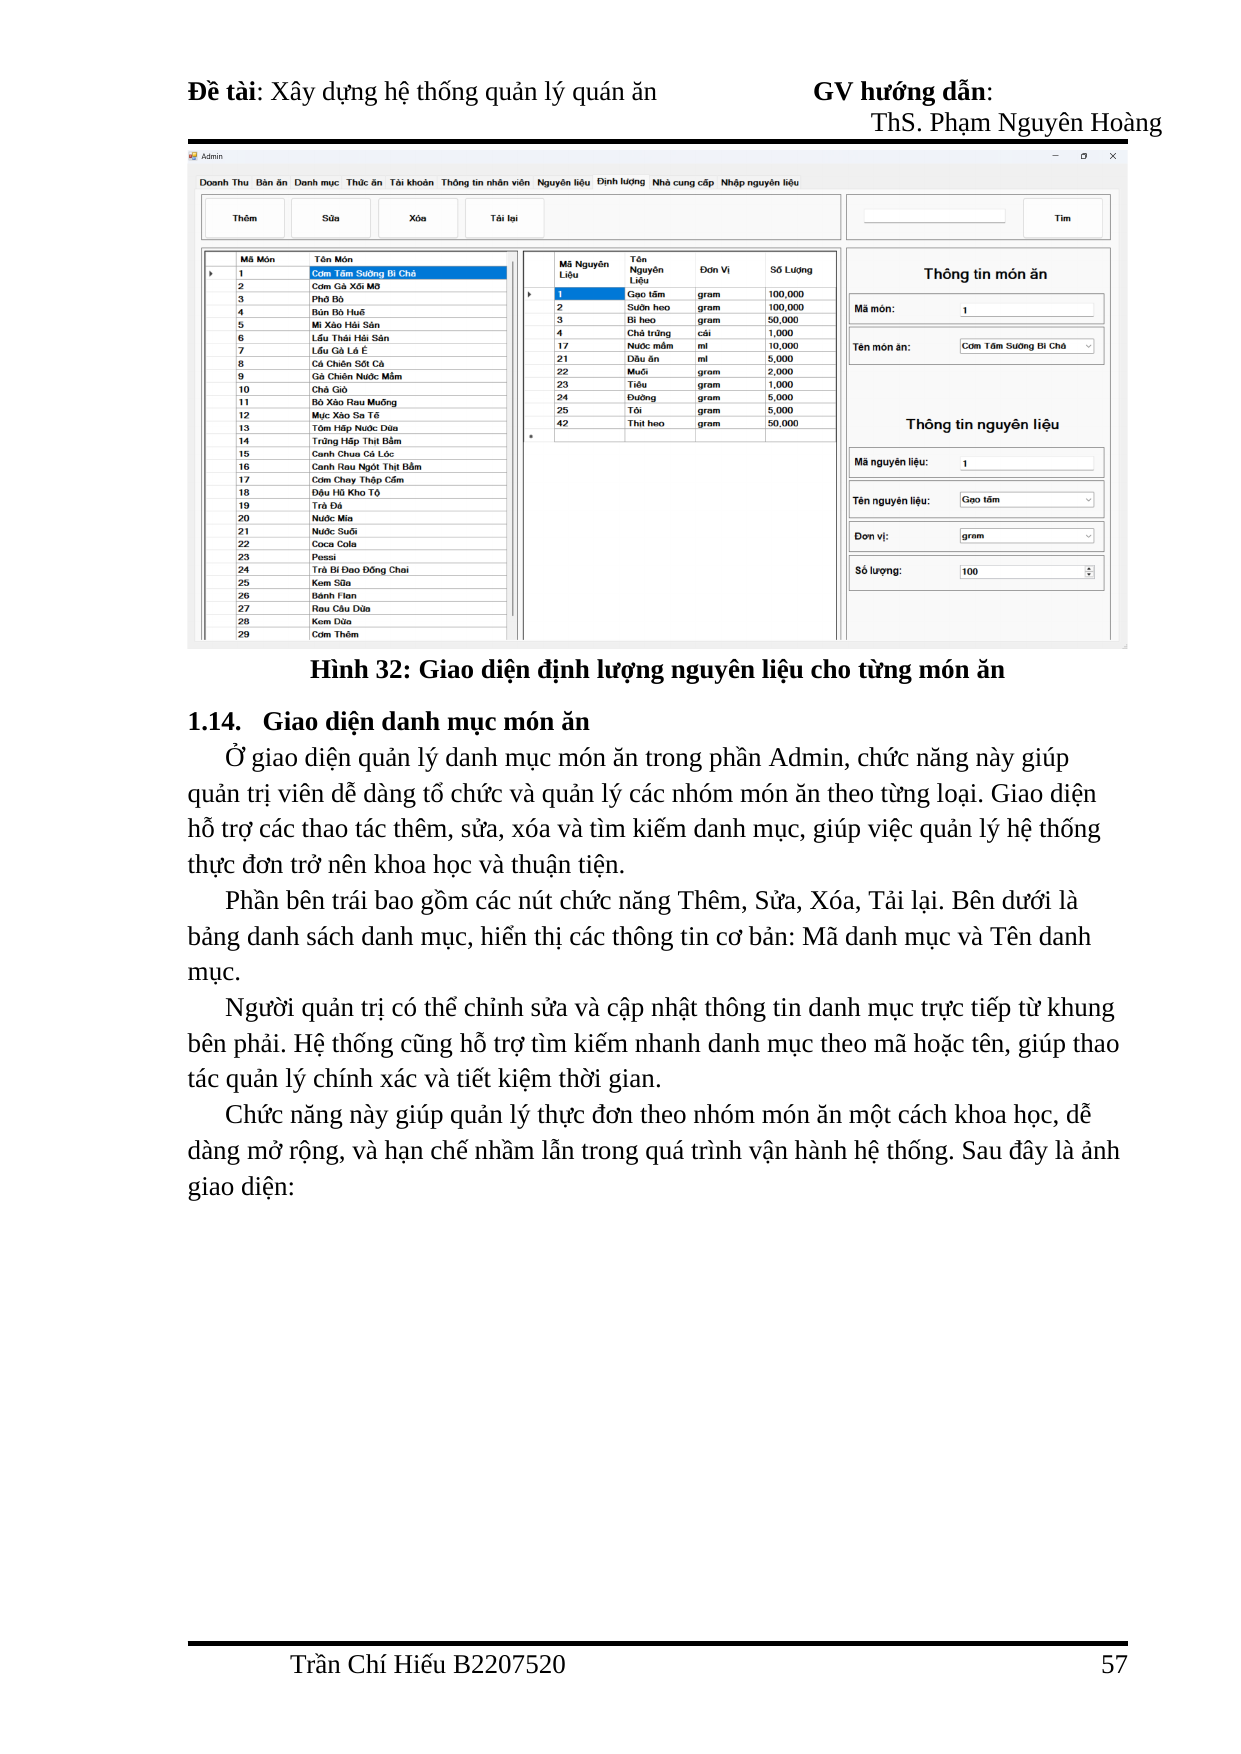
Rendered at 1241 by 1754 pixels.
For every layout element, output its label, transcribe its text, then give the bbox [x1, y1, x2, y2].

picture [187, 150, 1128, 649]
text Ở giao diện quản lý danh mục món ăn trong phần Admin, chức năng này giúp quản trị viên dễ dàng tổ chức và quản lý các nhóm món ăn theo từng loại. Giao diện hỗ trợ các thao tác thêm, sửa, xóa và tìm kiếm danh mục, giúp việc quản lý hệ thống thực đơn trở nên khoa học và thuận tiện. [187, 741, 1128, 879]
text Phần bên trái bao gồm các nút chức năng Thêm, Sửa, Xóa, Tải lại. Bên dưới là bảng danh sách danh mục, hiển thị các thông tin cơ bản: Mã danh mục và Tên danh mục. [187, 884, 1128, 987]
text Người quản trị có thể chỉnh sửa và cập nhật thông tin danh mục trực tiếp từ khung bên phải. Hệ thống cũng hỗ trợ tìm kiếm nhanh danh mục theo mã hoặc tên, giúp thao tác quản lý chính xác và tiết kiệm thời gian. [187, 991, 1128, 1094]
list Giao diện danh mục món ăn [187, 705, 1128, 736]
text Chức năng này giúp quản lý thực đơn theo nhóm món ăn một cách khoa học, dễ dàng mở rộng, và hạn chế nhầm lẫn trong quá trình vận hành hệ thống. Sau đây là ảnh giao diện: [187, 1098, 1128, 1201]
text Hình 32: Giao diện định lượng nguyên liệu cho từng món ăn [187, 653, 1128, 684]
